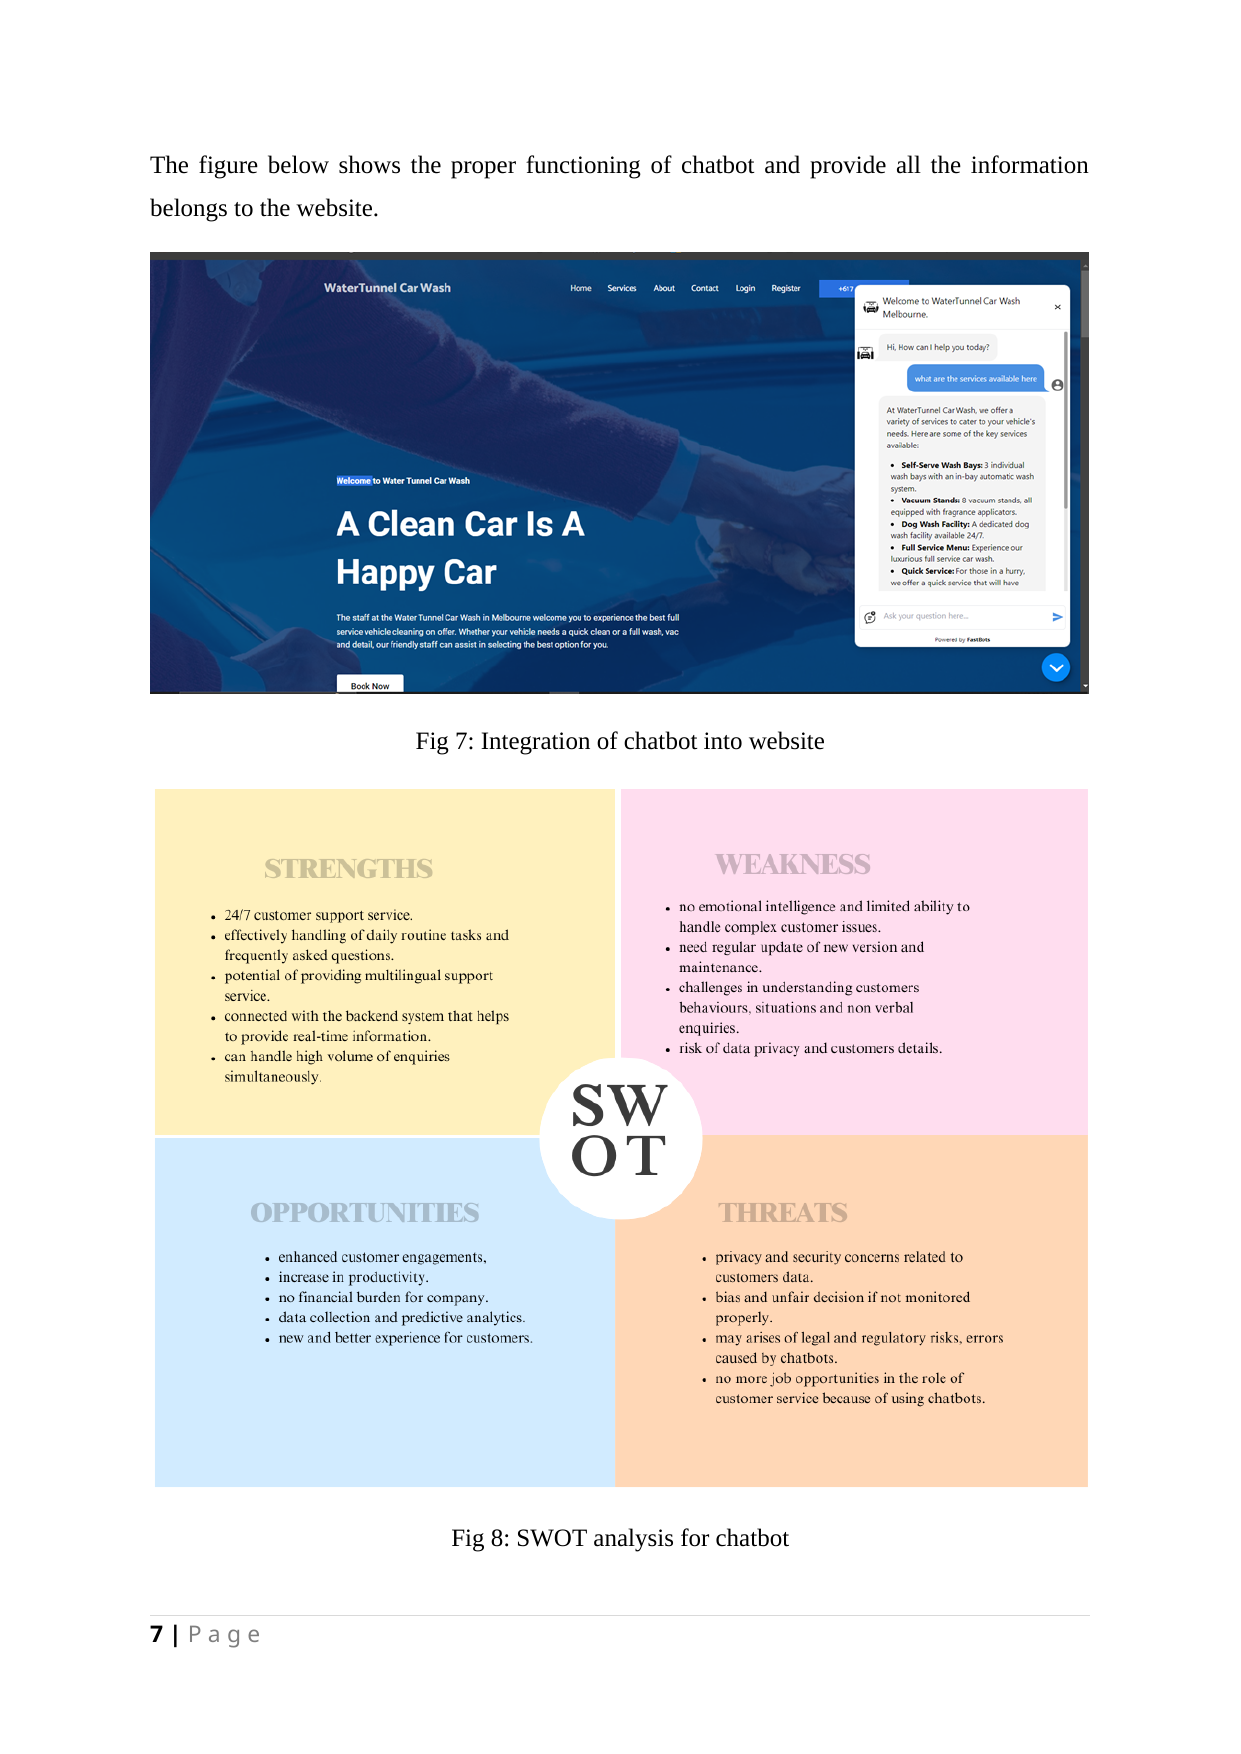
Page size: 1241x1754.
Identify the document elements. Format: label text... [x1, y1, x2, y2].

picture [150, 252, 1089, 694]
text The figure below shows the proper functioning of chatbot and provide all the information belongs to the website. [150, 150, 1090, 222]
text Fig 8: SWOT analysis for chatbot [150, 1523, 1090, 1552]
text Fig 7: Integration of chatbot into website [150, 726, 1090, 754]
picture [150, 785, 1091, 1491]
